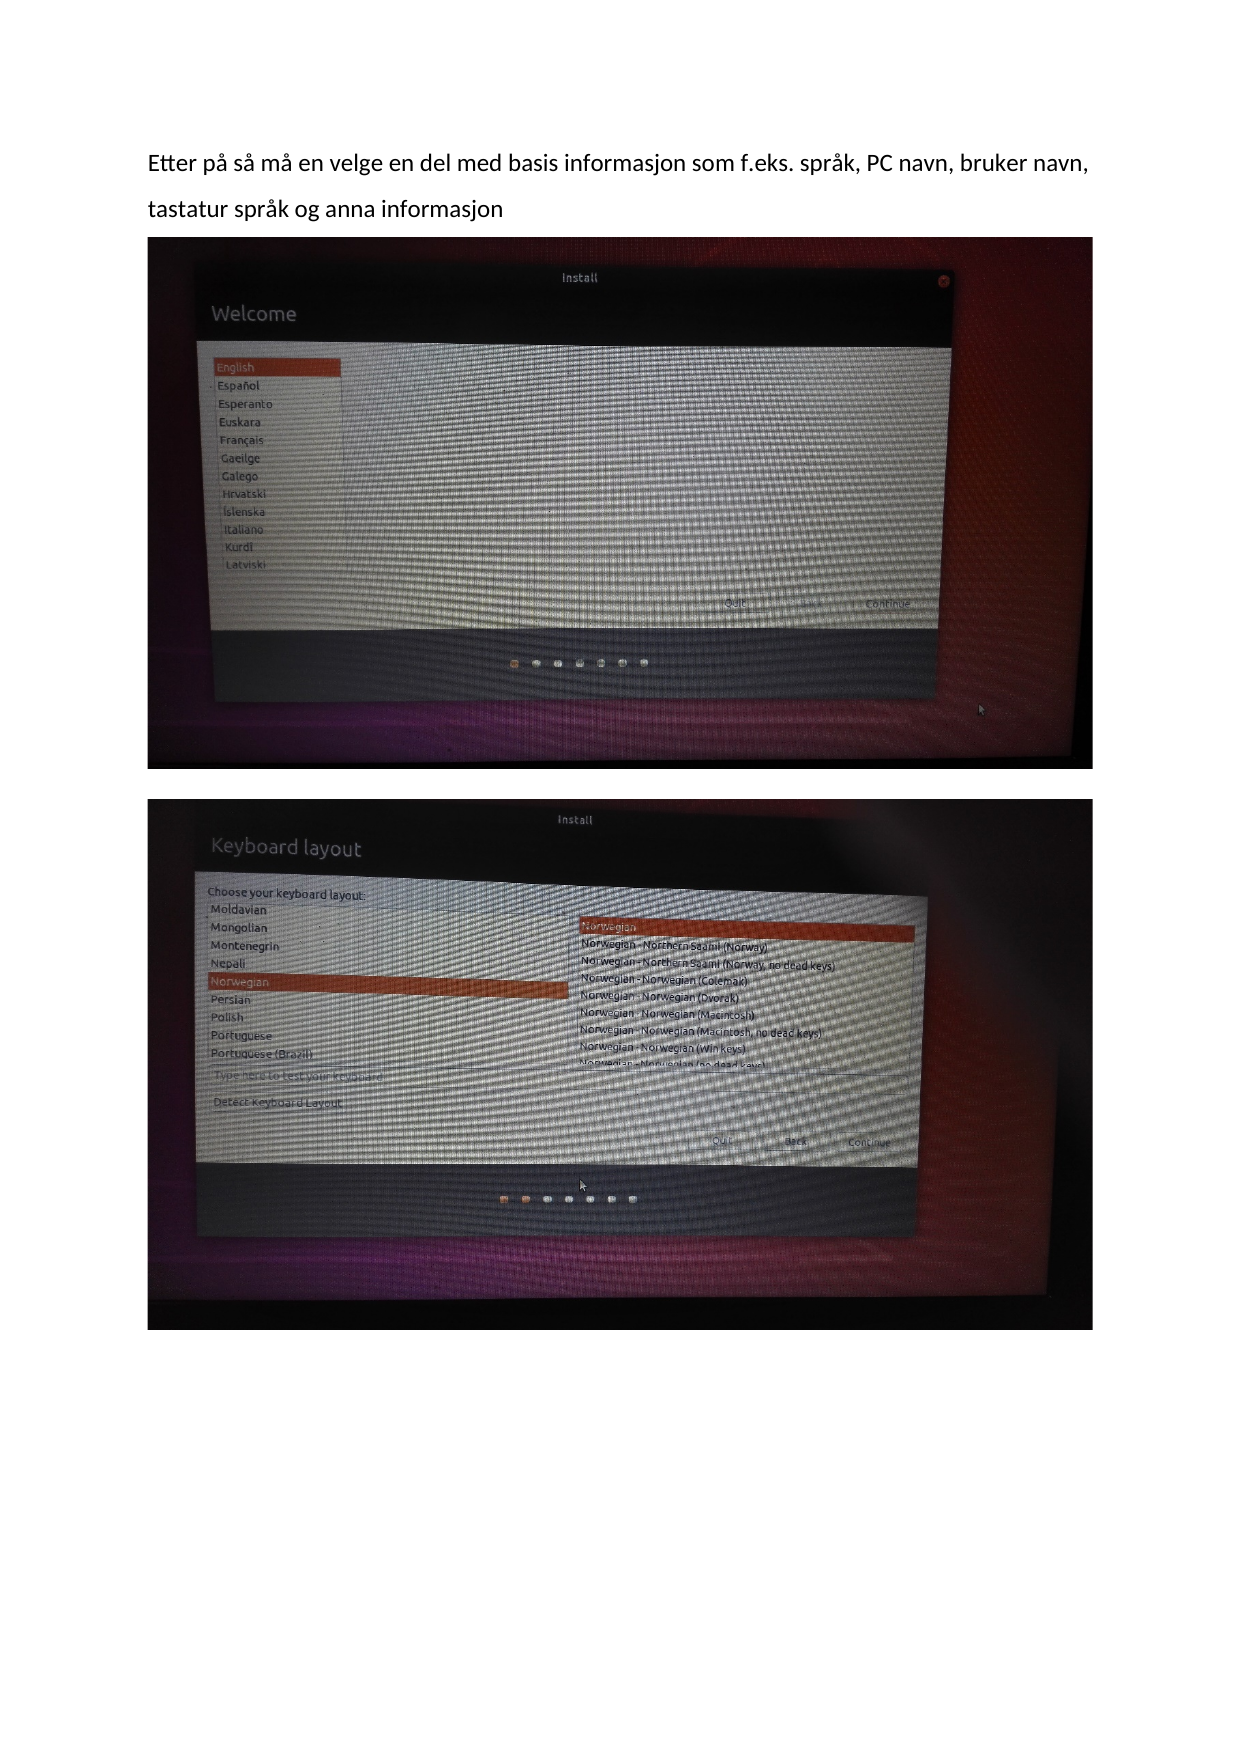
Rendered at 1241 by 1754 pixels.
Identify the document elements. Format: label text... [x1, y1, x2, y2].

picture [147, 237, 1093, 769]
text Etter på så må en velge en del med basis informasjon som f.eks. språk, PC navn, bruker navn, tastatur språk og anna informasjon [148, 148, 1093, 237]
picture [147, 799, 1093, 1330]
